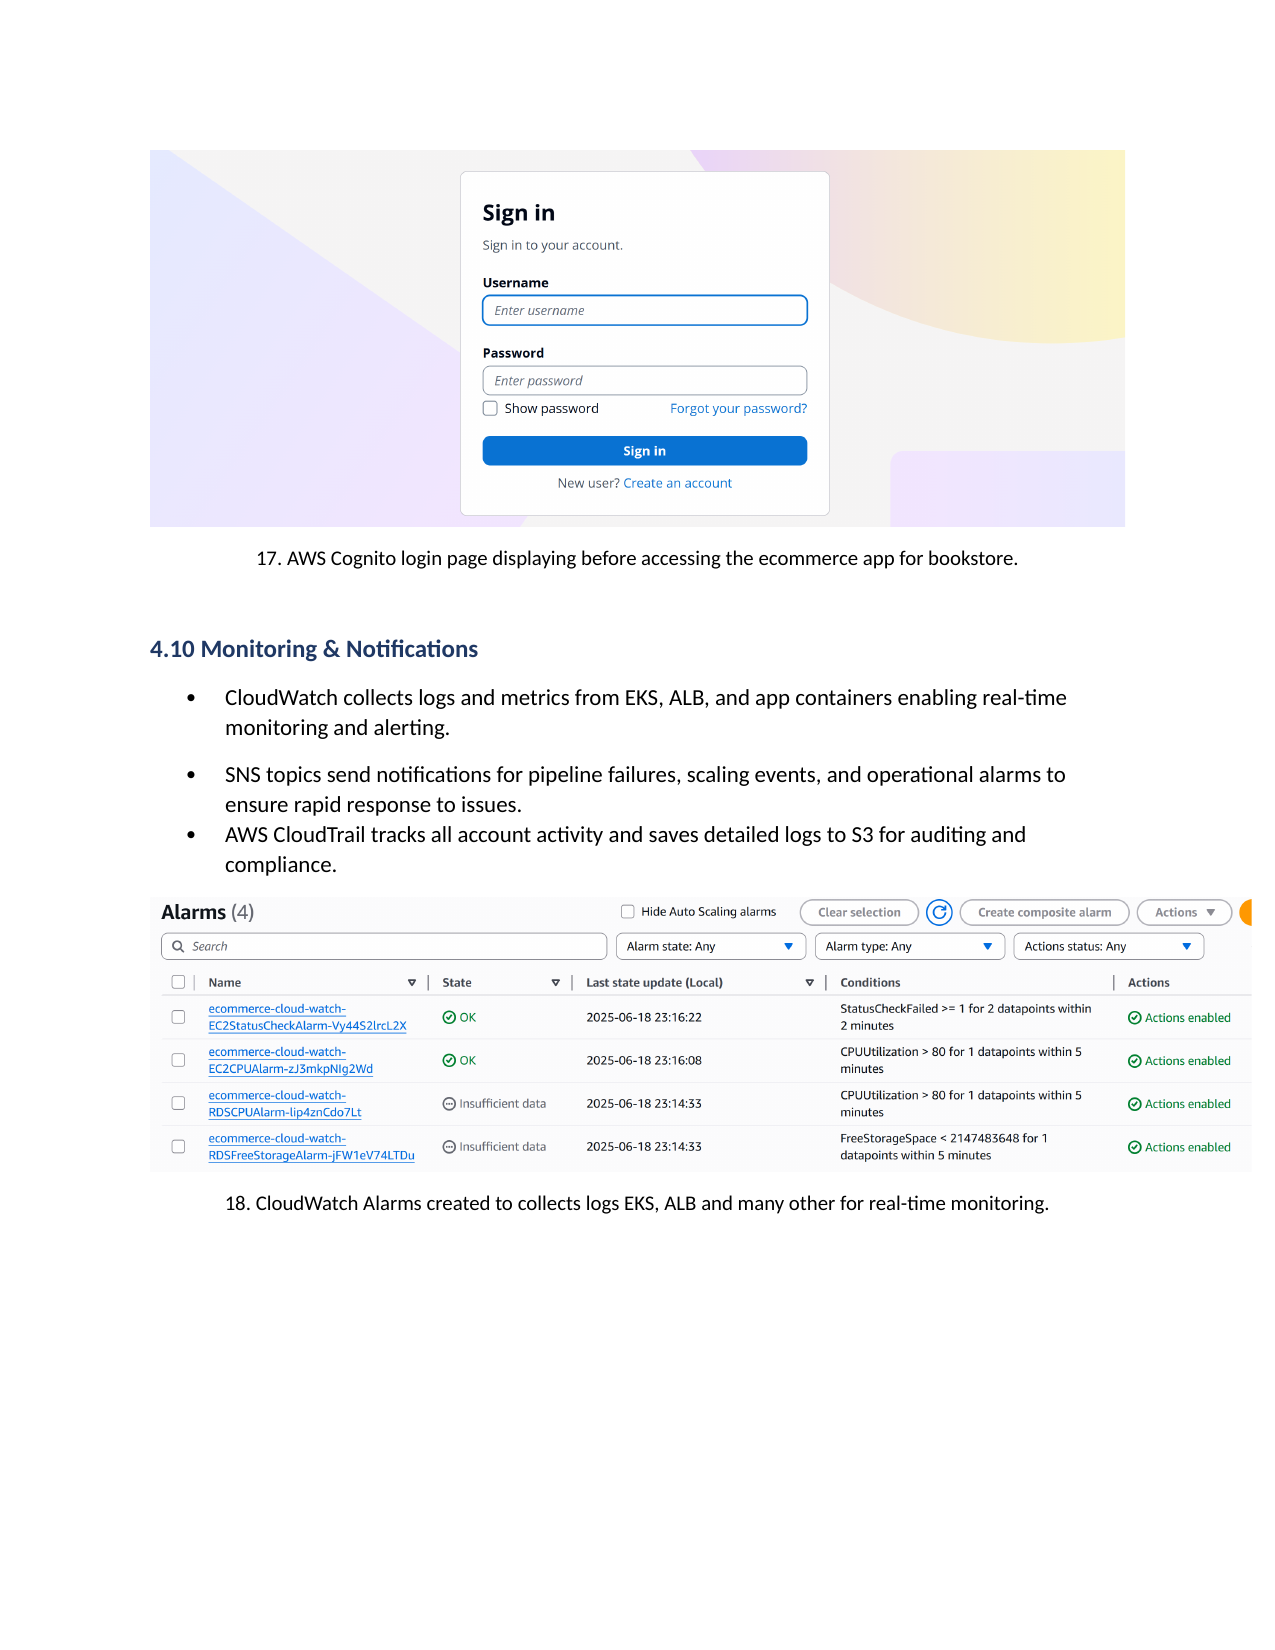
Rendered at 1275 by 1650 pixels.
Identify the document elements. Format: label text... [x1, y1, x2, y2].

text 18. CloudWatch Alarms created to collects logs EKS, ALB and many other for real-time monitoring. [150, 1190, 1125, 1216]
list AWS CloudTrail tracks all account activity and saves detailed logs to S3 for auditing and compliance. [187, 820, 1125, 879]
list SNS topics send notifications for pipeline failures, scaling events, and operational alarms to ensure rapid response to issues. [187, 760, 1125, 818]
picture [150, 150, 1125, 527]
picture [150, 897, 1252, 1172]
text 17. AWS Cognito login page displaying before accessing the ecommerce app for bookstore. [150, 545, 1125, 571]
list CloudWatch collects logs and metrics from EKS, ALB, and app containers enabling real-time monitoring and alerting. [187, 683, 1125, 741]
text 4.10 Monitoring & Notifications [150, 633, 1125, 664]
